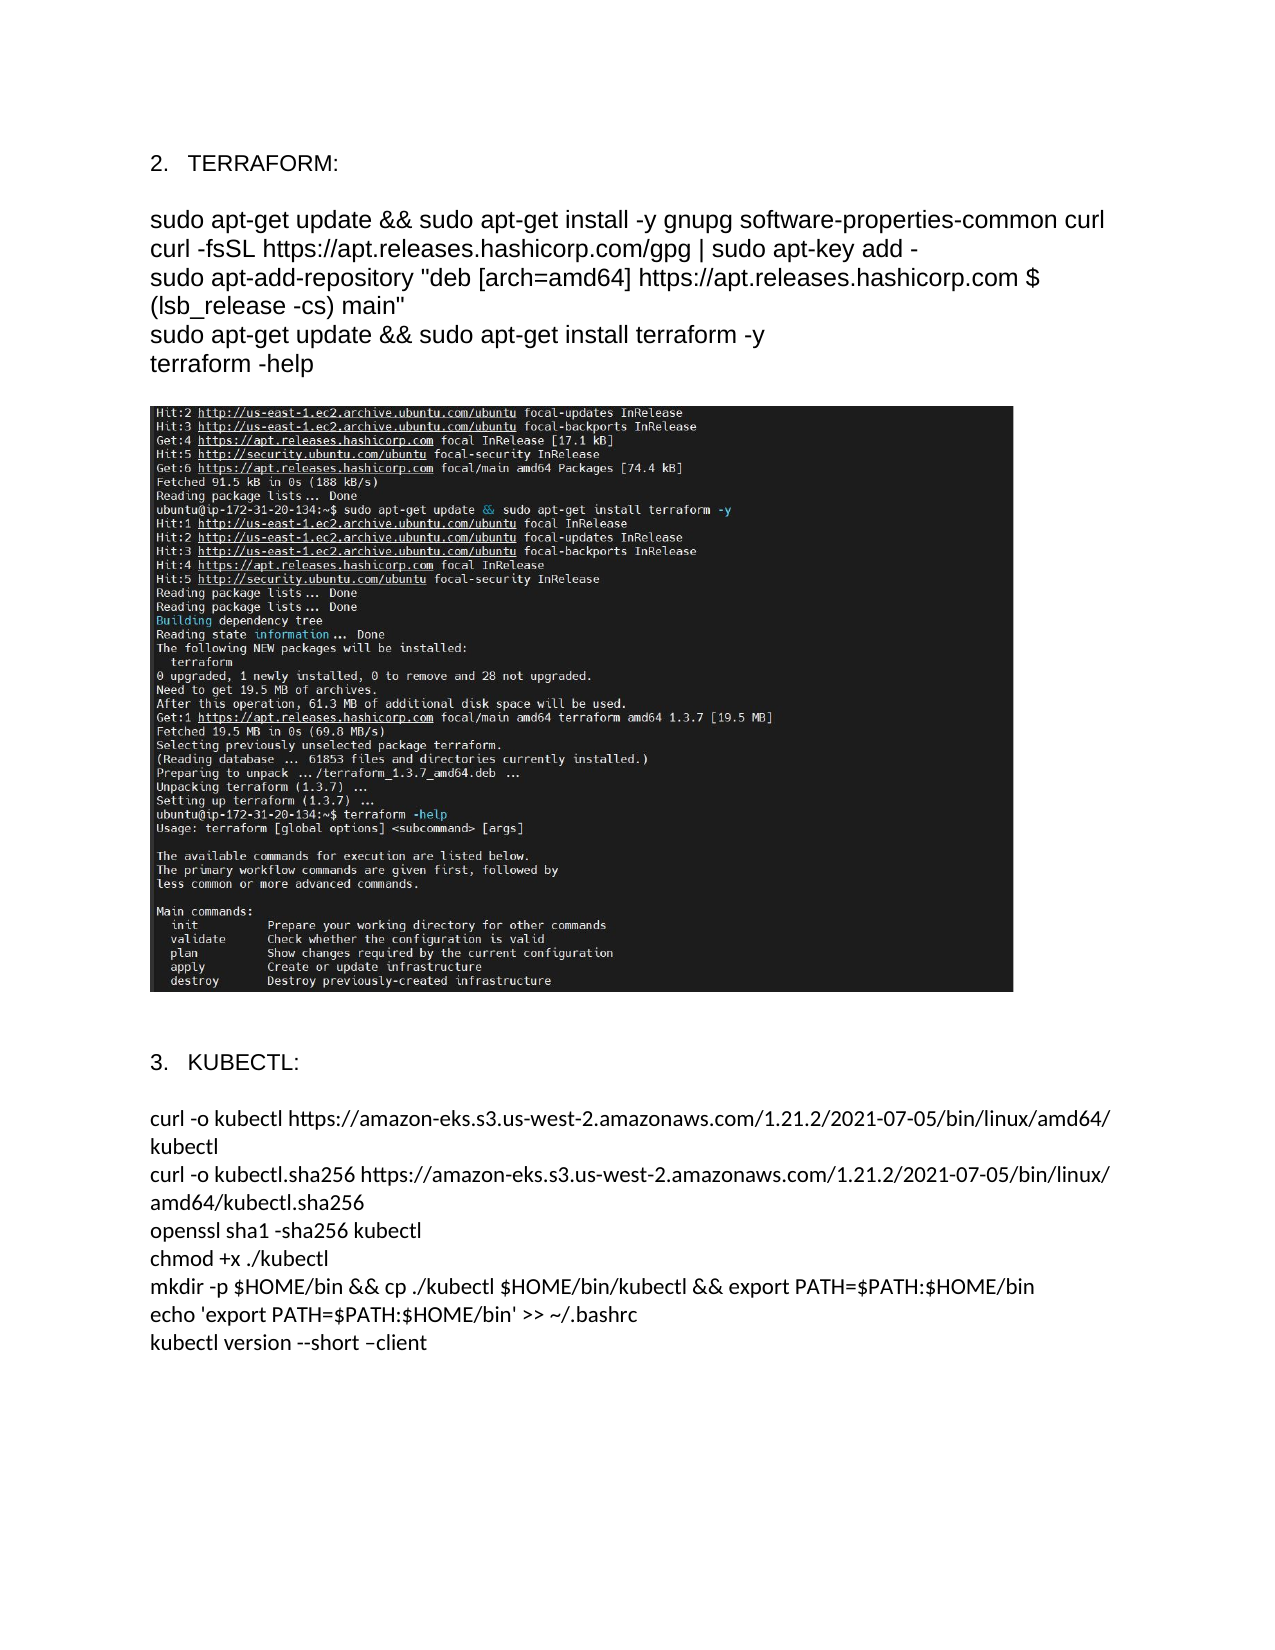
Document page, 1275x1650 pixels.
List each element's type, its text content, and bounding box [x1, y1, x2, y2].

text curl -o kubectl.sha256 https://amazon-eks.s3.us-west-2.amazonaws.com/1.21.2/2021-07-05/bin/linux/amd64/kubectl.sha256 [150, 1160, 1125, 1216]
list KUBECTL: [150, 1049, 1125, 1075]
text terraform -help [150, 349, 1125, 378]
text kubectl version --short –client [150, 1328, 1125, 1356]
text mkdir -p $HOME/bin && cp ./kubectl $HOME/bin/kubectl && export PATH=$PATH:$HOME/bin [150, 1272, 1125, 1300]
text chmod +x ./kubectl [150, 1244, 1125, 1272]
text sudo apt-get update && sudo apt-get install -y gnupg software-properties-common curl [150, 205, 1125, 234]
picture [150, 406, 1014, 992]
text curl -fsSL https://apt.releases.hashicorp.com/gpg | sudo apt-key add - [150, 234, 1125, 263]
text openssl sha1 -sha256 kubectl [150, 1216, 1125, 1244]
text curl -o kubectl https://amazon-eks.s3.us-west-2.amazonaws.com/1.21.2/2021-07-05/bin/linux/amd64/kubectl [150, 1104, 1125, 1160]
list TERRAFORM: [150, 150, 1125, 176]
text sudo apt-get update && sudo apt-get install terraform -y [150, 320, 1125, 349]
text echo 'export PATH=$PATH:$HOME/bin' >> ~/.bashrc [150, 1300, 1125, 1328]
text sudo apt-add-repository "deb [arch=amd64] https://apt.releases.hashicorp.com $(lsb_release -cs) main" [150, 263, 1125, 320]
